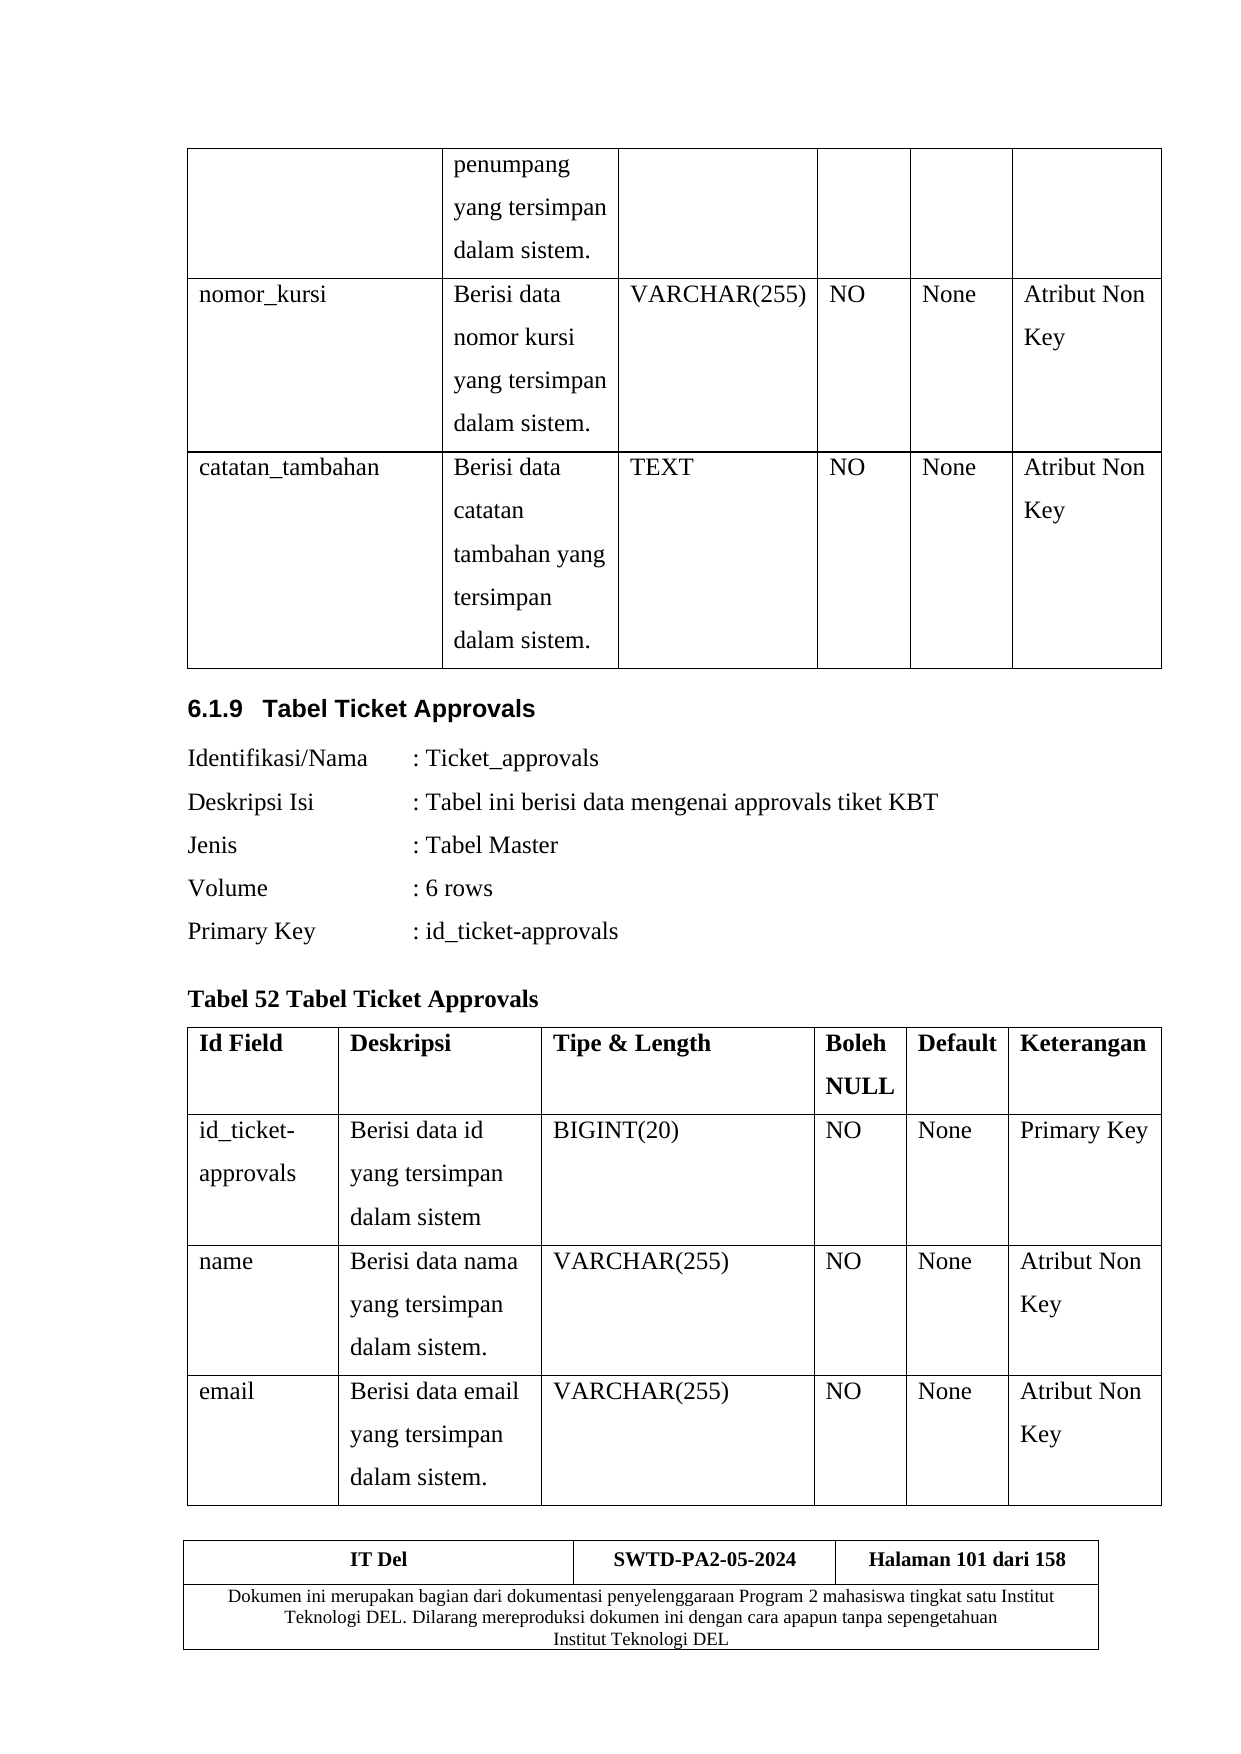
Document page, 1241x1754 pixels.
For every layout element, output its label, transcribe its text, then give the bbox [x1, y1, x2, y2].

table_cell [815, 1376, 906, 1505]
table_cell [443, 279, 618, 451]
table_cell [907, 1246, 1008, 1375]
subtitle Tabel Ticket Approvals [187, 694, 1092, 723]
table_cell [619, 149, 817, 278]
text Tabel 52 Tabel Ticket Approvals [187, 984, 1092, 1013]
text Deskripsi Isi : Tabel ini berisi data mengenai approvals tiket KBT [187, 787, 1092, 815]
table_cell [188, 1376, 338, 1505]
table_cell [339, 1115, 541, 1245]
text Identifikasi/Nama : Ticket_approvals [187, 743, 1092, 772]
text Primary Key : id_ticket-approvals [187, 916, 1092, 945]
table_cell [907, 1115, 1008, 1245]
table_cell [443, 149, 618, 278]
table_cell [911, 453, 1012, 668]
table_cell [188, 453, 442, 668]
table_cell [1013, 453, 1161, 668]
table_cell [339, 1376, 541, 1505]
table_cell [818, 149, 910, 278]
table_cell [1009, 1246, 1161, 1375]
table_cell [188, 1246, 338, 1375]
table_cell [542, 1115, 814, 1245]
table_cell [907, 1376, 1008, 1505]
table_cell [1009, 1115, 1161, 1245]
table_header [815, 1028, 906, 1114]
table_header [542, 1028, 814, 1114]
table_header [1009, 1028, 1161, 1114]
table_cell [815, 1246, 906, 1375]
text Volume : 6 rows [187, 873, 1092, 902]
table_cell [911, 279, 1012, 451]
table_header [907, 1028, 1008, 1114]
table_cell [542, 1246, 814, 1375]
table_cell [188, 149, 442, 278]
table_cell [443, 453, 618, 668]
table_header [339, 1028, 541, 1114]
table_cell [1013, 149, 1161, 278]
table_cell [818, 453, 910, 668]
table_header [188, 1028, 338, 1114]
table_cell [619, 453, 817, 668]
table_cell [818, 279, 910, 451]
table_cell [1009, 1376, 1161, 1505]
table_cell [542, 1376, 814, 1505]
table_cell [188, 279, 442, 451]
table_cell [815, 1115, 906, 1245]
text Jenis : Tabel Master [187, 830, 1092, 858]
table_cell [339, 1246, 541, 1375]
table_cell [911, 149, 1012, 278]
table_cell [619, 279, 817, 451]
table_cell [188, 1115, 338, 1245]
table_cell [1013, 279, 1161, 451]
